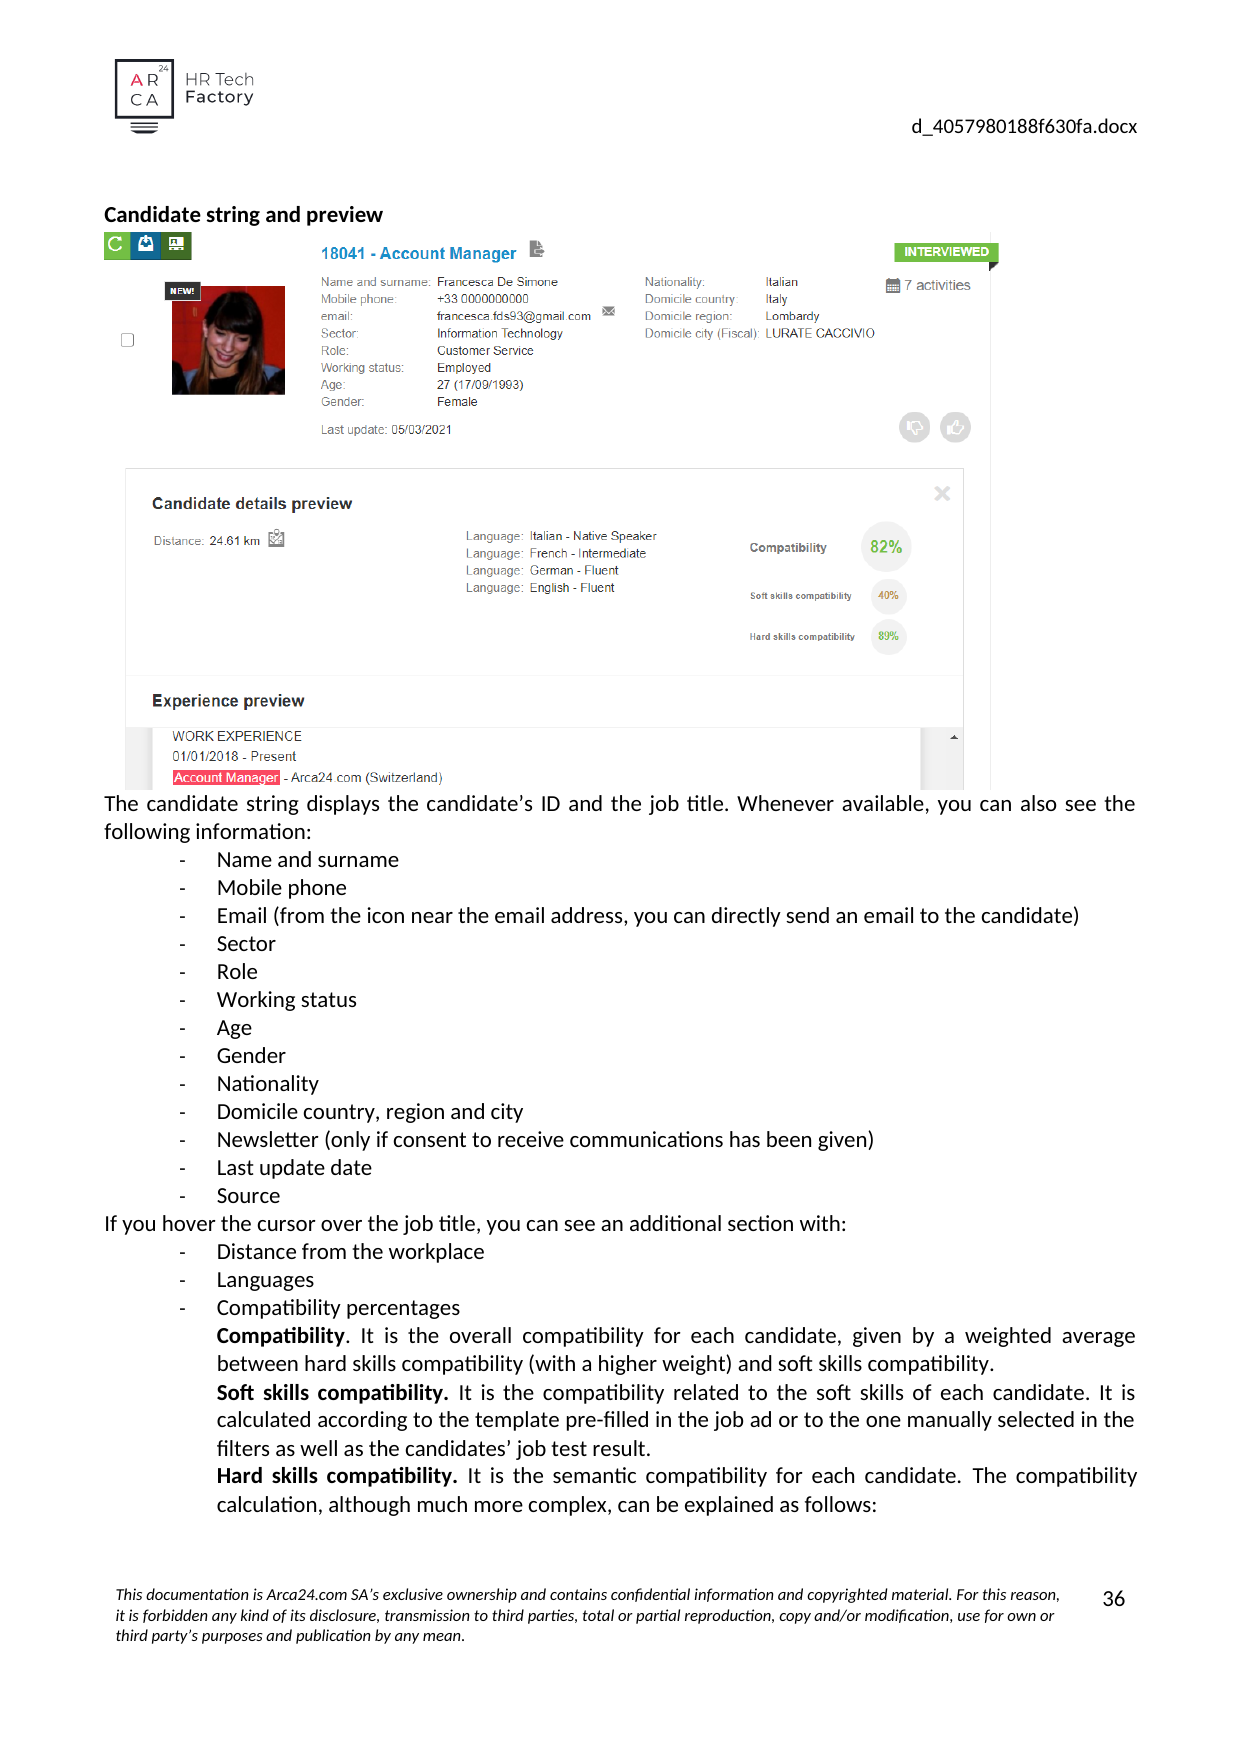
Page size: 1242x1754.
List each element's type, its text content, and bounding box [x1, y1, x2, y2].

list Role [179, 957, 1137, 985]
list Languages [179, 1266, 1137, 1293]
list Name and surname [179, 845, 1137, 873]
list Mobile phone [179, 873, 1137, 901]
list Distance from the workplace [179, 1237, 1137, 1266]
list Domicile country, region and city [179, 1097, 1137, 1125]
list Soft skills compatibility. It is the compatibility related to the soft skills of each candidate. It is calculated according to the template pre-filled in the job ad or to the one manually selected in the filters as well as the candidates’ job test result. [217, 1378, 1137, 1462]
list Newsletter (only if consent to receive communications has been given) [179, 1125, 1137, 1153]
text If you hover the cursor over the job title, you can see an additional section with: [104, 1209, 1137, 1237]
list Last update date [179, 1153, 1137, 1181]
list Compatibility. It is the overall compatibility for each candidate, given by a weighted average between hard skills compatibility (with a higher weight) and soft skills compatibility. [217, 1322, 1137, 1378]
text The candidate string displays the candidate’s ID and the job title. Whenever available, you can also see the following information: [104, 789, 1137, 845]
text Hard skills compatibility. It is the semantic compatibility for each candidate. The compatibility calculation, although much more complex, can be explained as follows: [217, 1462, 1137, 1518]
list Age [179, 1013, 1137, 1041]
list Email (from the icon near the email address, you can directly send an email to the candidate) [179, 901, 1137, 929]
list Nationality [179, 1069, 1137, 1097]
picture [104, 232, 999, 790]
list Working status [179, 985, 1137, 1013]
list Compatibility percentages [179, 1293, 1137, 1322]
picture [111, 57, 256, 135]
list Gender [179, 1041, 1137, 1069]
subtitle Candidate string and preview [104, 200, 1137, 228]
list Source [179, 1181, 1137, 1209]
list Sector [179, 929, 1137, 957]
